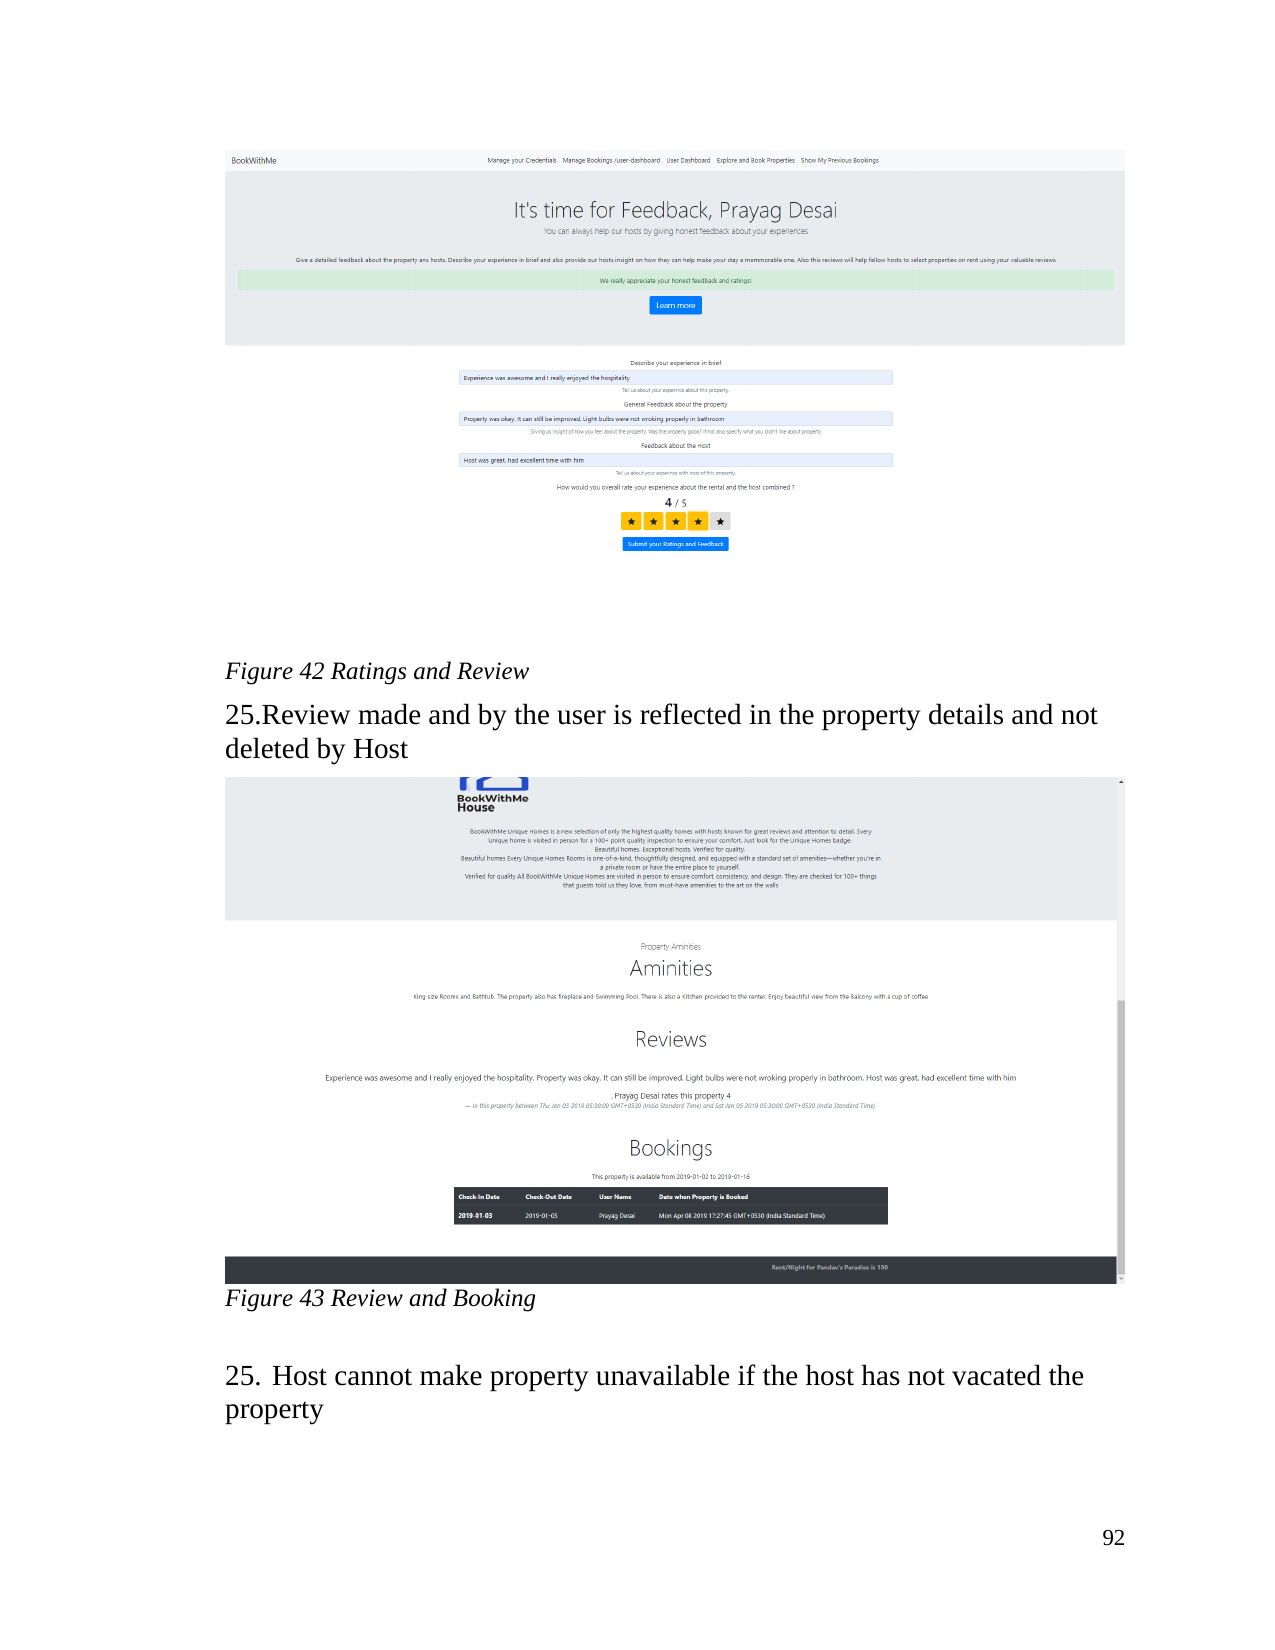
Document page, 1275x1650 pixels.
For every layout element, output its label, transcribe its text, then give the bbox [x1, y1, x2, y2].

text Figure 42 Ratings and Review [225, 657, 1125, 685]
picture [225, 777, 1125, 1284]
text 25.Review made and by the user is reflected in the property details and not deleted by Host [225, 697, 1125, 764]
text Figure 43 Review and Booking [225, 1284, 1125, 1312]
picture [225, 150, 1125, 657]
list Host cannot make property unavailable if the host has not vacated the property [225, 1358, 1125, 1425]
